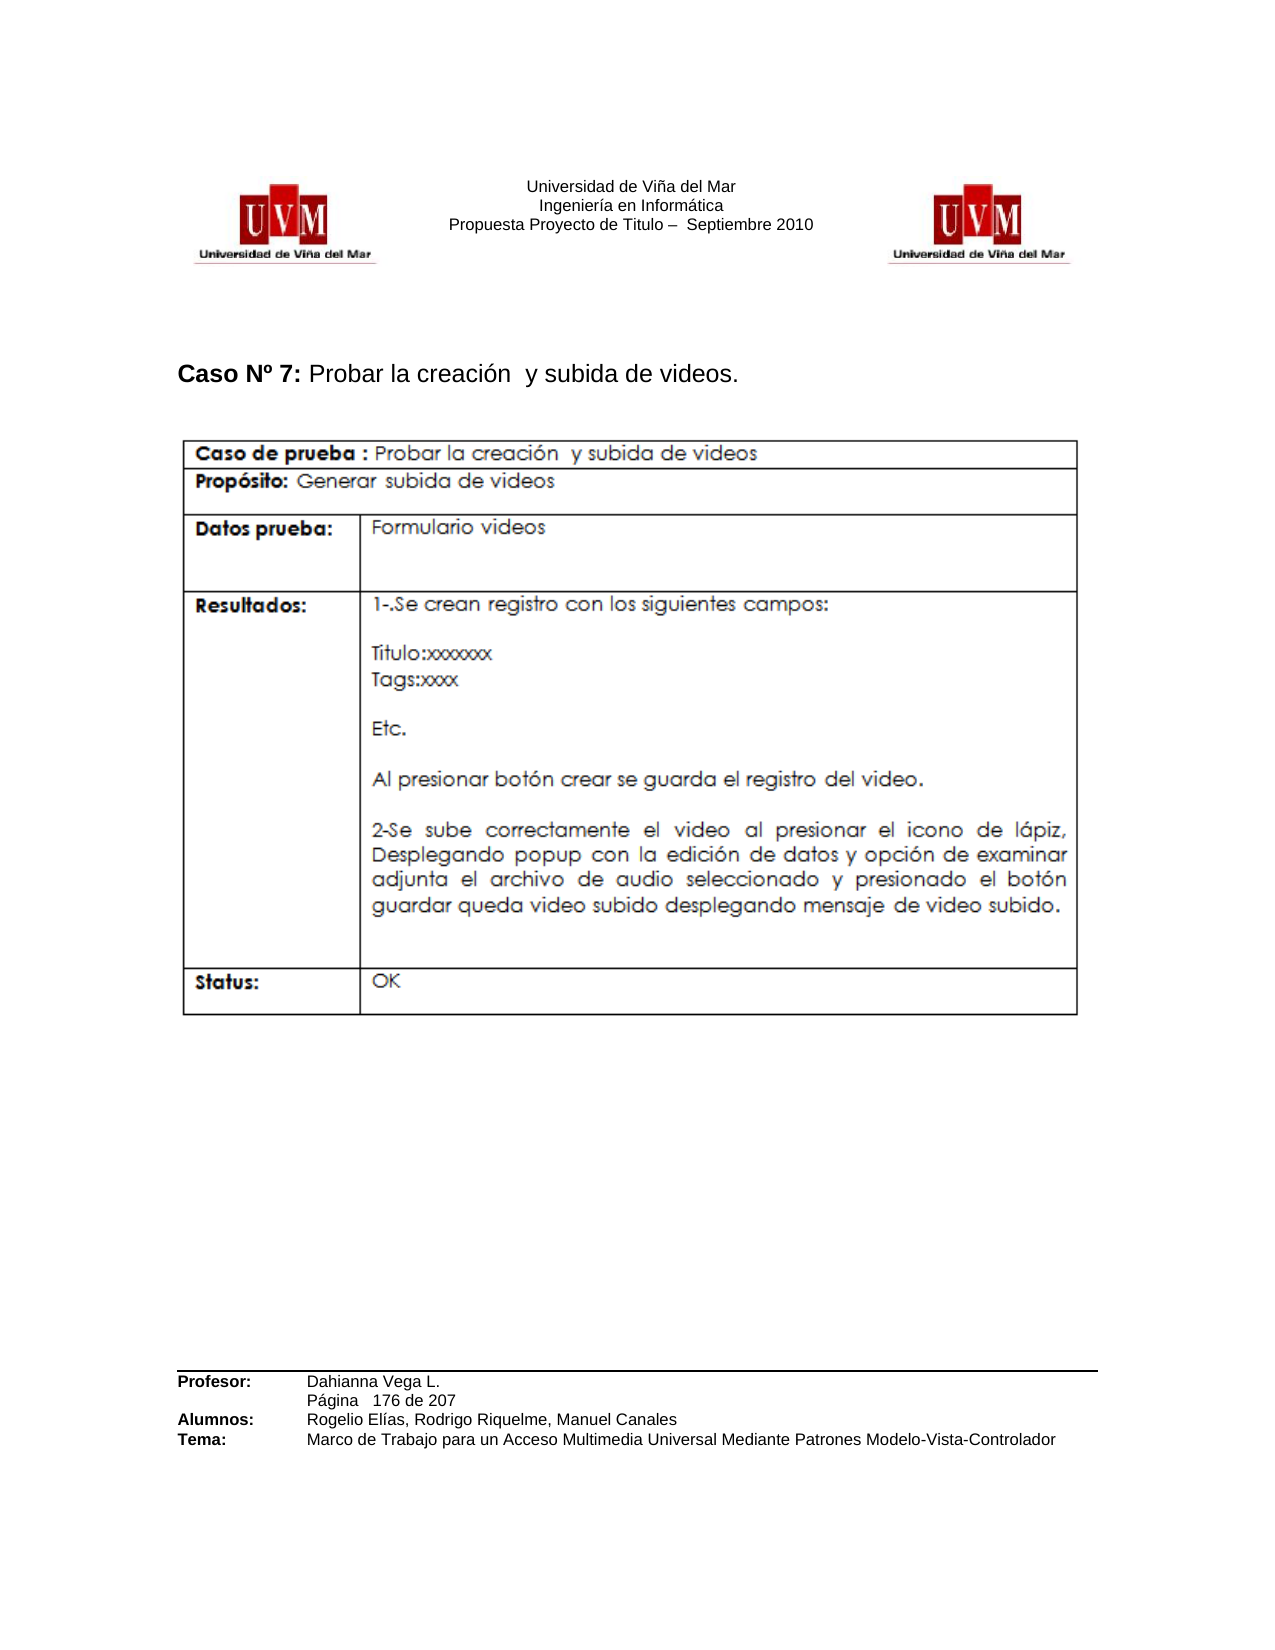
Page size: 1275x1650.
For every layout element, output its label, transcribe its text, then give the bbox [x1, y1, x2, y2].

text Caso Nº 7: Probar la creación y subida de videos. [177, 359, 1098, 388]
picture [177, 422, 1098, 1034]
picture [871, 176, 1084, 267]
picture [177, 176, 390, 267]
